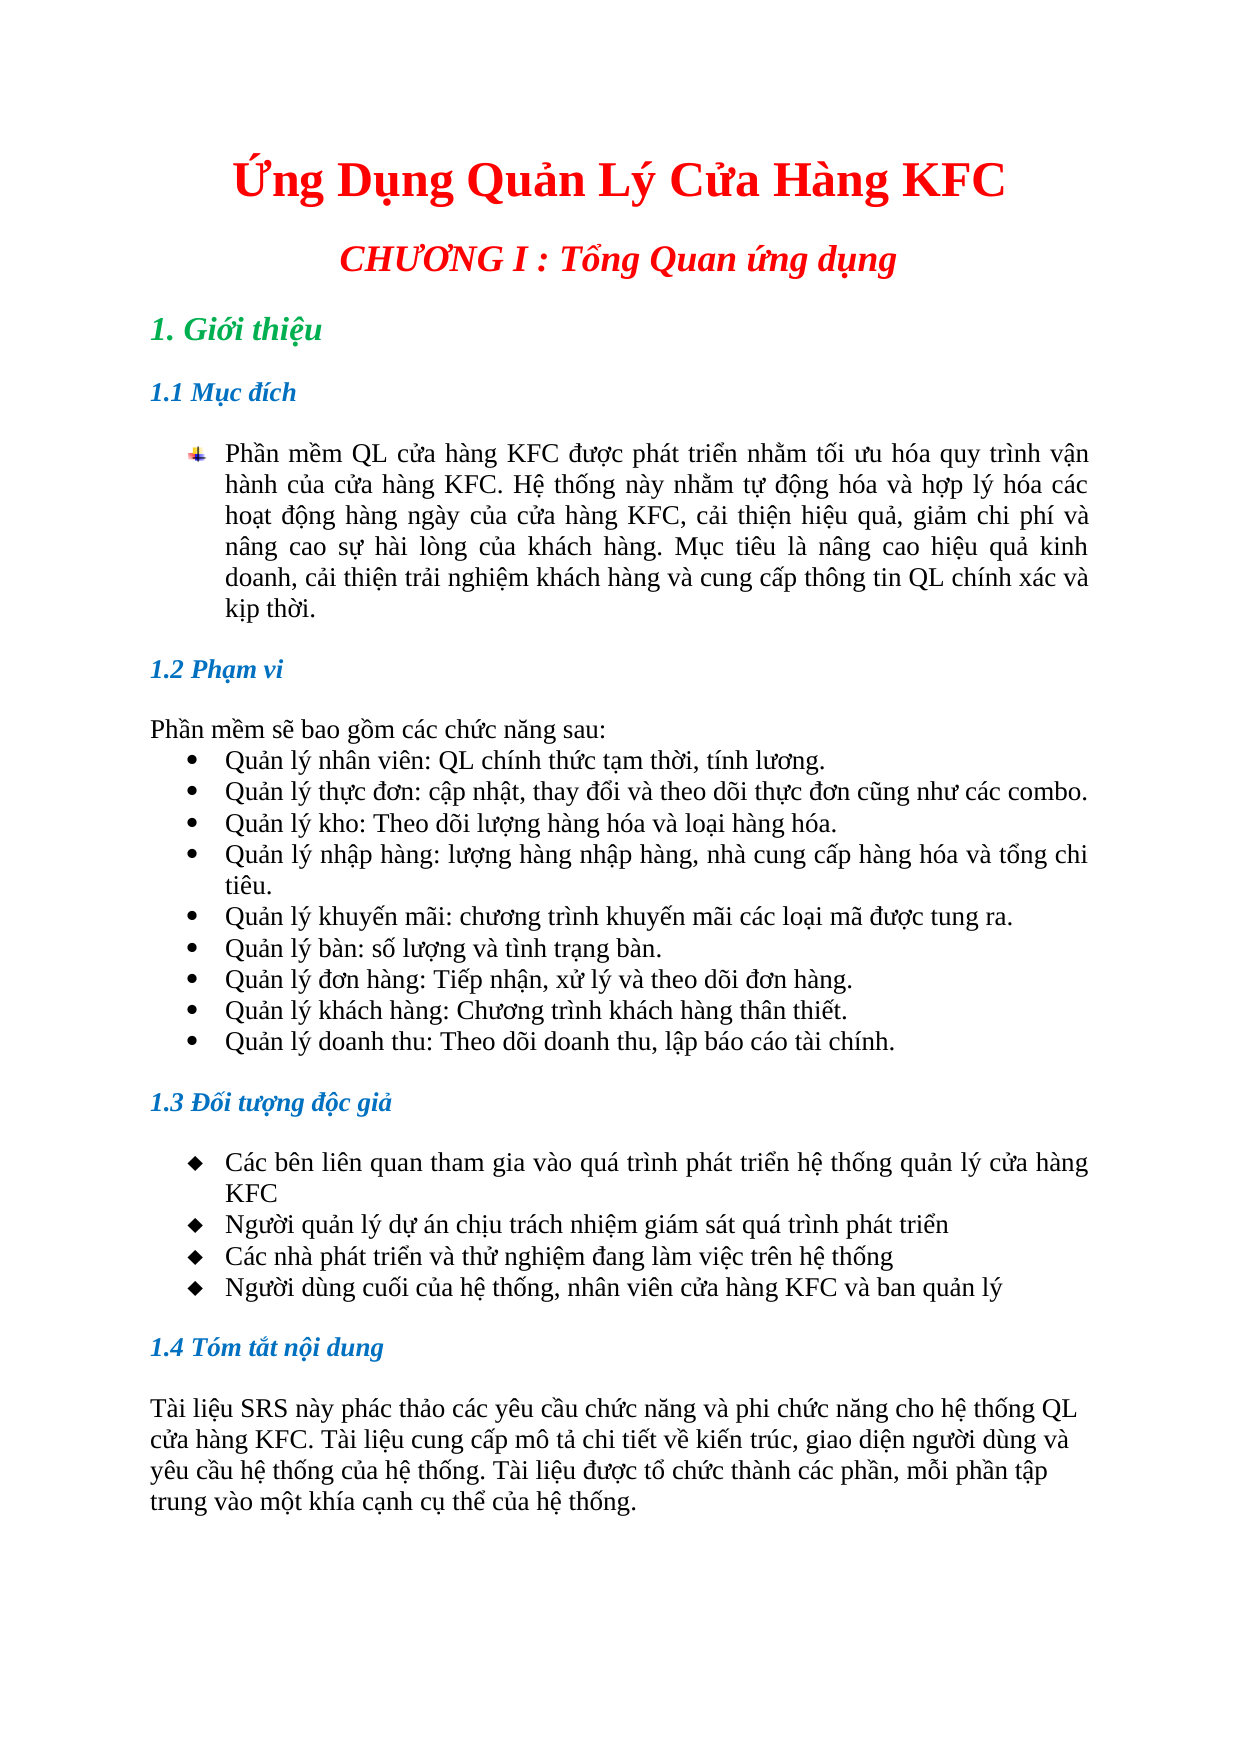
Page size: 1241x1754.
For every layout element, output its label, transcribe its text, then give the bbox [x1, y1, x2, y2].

text Phần mềm sẽ bao gồm các chức năng sau: [150, 713, 1090, 744]
list Quản lý kho: Theo dõi lượng hàng hóa và loại hàng hóa. [187, 807, 1090, 838]
text Tài liệu SRS này phác thảo các yêu cầu chức năng và phi chức năng cho hệ thống QL cửa hàng KFC. Tài liệu cung cấp mô tả chi tiết về kiến ​​trúc, giao diện người dùng và yêu cầu hệ thống của hệ thống. Tài liệu được tổ chức thành các phần, mỗi phần tập trung vào một khía cạnh cụ thể của hệ thống. [150, 1392, 1090, 1516]
list Quản lý khách hàng: Chương trình khách hàng thân thiết. [187, 994, 1090, 1025]
list Quản lý nhân viên: QL chính thức tạm thời, tính lương. [187, 744, 1090, 776]
list Các bên liên quan tham gia vào quá trình phát triển hệ thống quản lý cửa hàng KFC [187, 1146, 1090, 1208]
picture [188, 445, 206, 462]
list Quản lý nhập hàng: lượng hàng nhập hàng, nhà cung cấp hàng hóa và tổng chi tiêu. [187, 838, 1090, 900]
subtitle 1.1 Mục đích [150, 376, 1090, 408]
subtitle 1. Giới thiệu [150, 309, 1090, 347]
list Người quản lý dự án chịu trách nhiệm giám sát quá trình phát triển [187, 1208, 1090, 1240]
list Quản lý đơn hàng: Tiếp nhận, xử lý và theo dõi đơn hàng. [187, 963, 1090, 994]
list Phần mềm QL cửa hàng KFC được phát triển nhằm tối ưu hóa quy trình vận hành của cửa hàng KFC. Hệ thống này nhằm tự động hóa và hợp lý hóa các hoạt động hàng ngày của cửa hàng KFC, cải thiện hiệu quả, giảm chi phí và nâng cao sự hài lòng của khách hàng. Mục tiêu là nâng cao hiệu quả kinh doanh, cải thiện trải nghiệm khách hàng và cung cấp thông tin QL chính xác và kịp thời. [187, 437, 1090, 624]
list Người dùng cuối của hệ thống, nhân viên cửa hàng KFC và ban quản lý [187, 1271, 1090, 1302]
subtitle 1.3 Đối tượng độc giả [150, 1086, 1090, 1117]
list Quản lý khuyến mãi: chương trình khuyến mãi các loại mã được tung ra. [187, 900, 1090, 932]
list Quản lý bàn: số lượng và tình trạng bàn. [187, 932, 1090, 963]
subtitle CHƯƠNG I : Tổng Quan ứng dụng [150, 237, 1090, 280]
list Quản lý thực đơn: cập nhật, thay đổi và theo dõi thực đơn cũng như các combo. [187, 776, 1090, 807]
text Ứng Dụng Quản Lý Cửa Hàng KFC [150, 150, 1090, 207]
list Quản lý doanh thu: Theo dõi doanh thu, lập báo cáo tài chính. [187, 1025, 1090, 1057]
list Các nhà phát triển và thử nghiệm đang làm việc trên hệ thống [187, 1240, 1090, 1271]
subtitle 1.4 Tóm tắt nội dung [150, 1331, 1090, 1363]
subtitle 1.2 Phạm vi [150, 653, 1090, 684]
